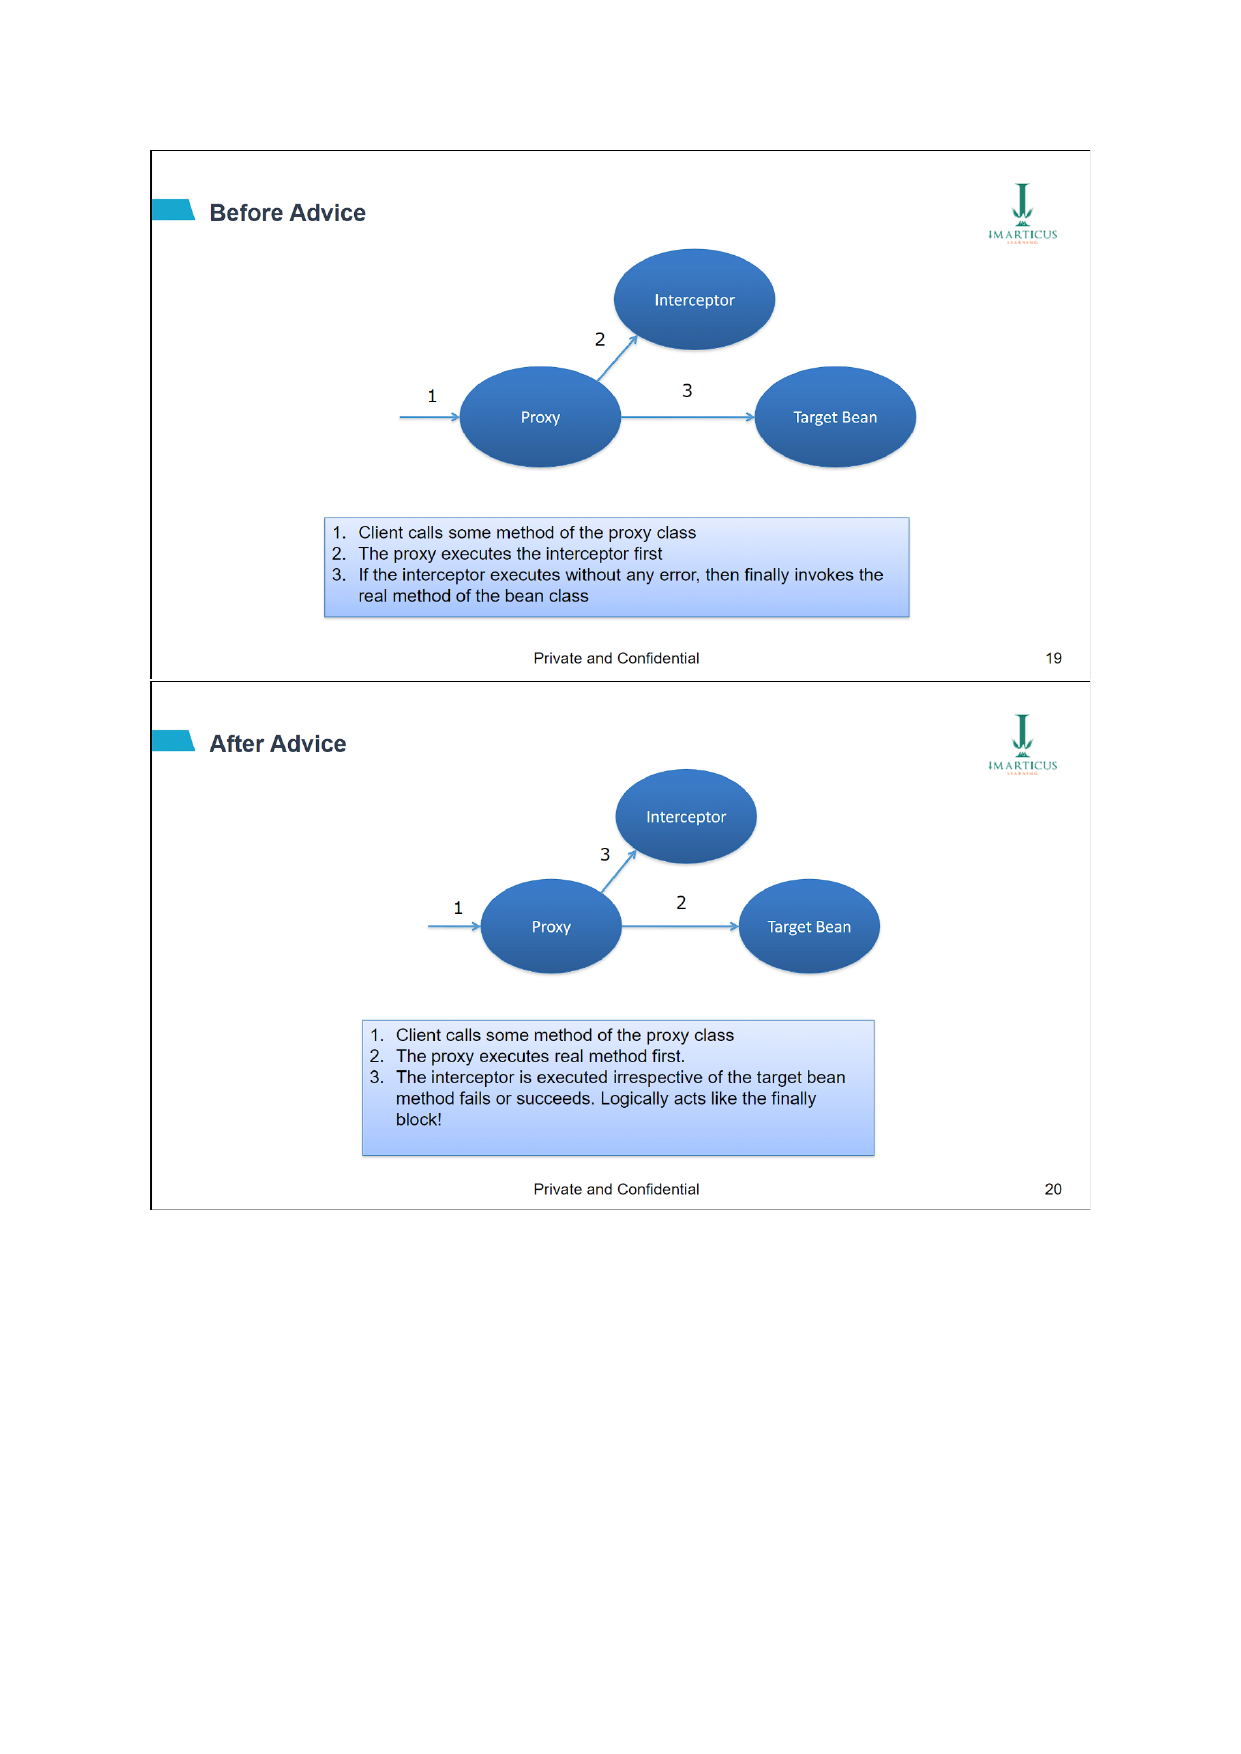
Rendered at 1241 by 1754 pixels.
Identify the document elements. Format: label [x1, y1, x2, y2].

picture [150, 681, 1091, 1210]
picture [150, 150, 1091, 679]
